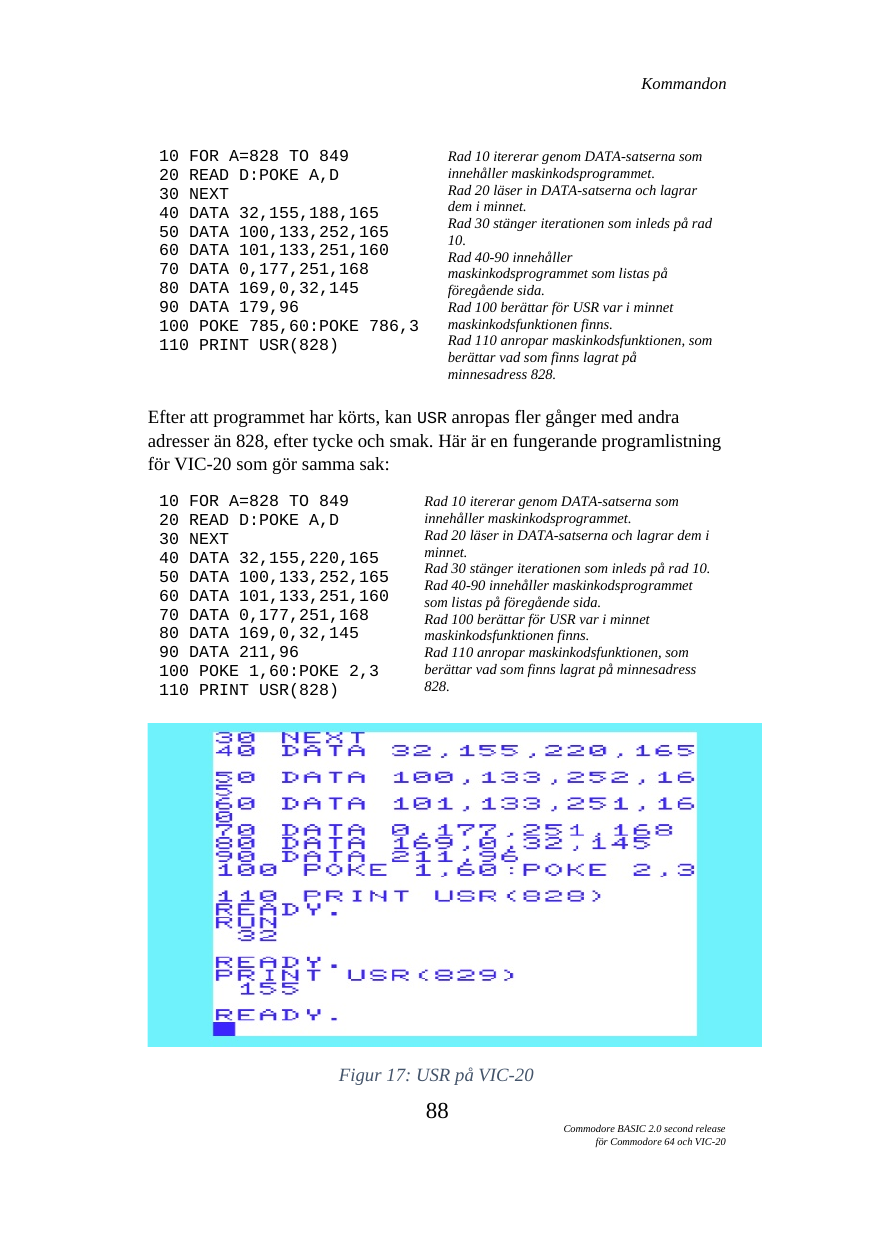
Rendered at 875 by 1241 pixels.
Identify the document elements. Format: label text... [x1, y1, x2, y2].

picture [147, 723, 762, 1047]
text Efter att programmet har körts, kan USR anropas fler gånger med andra adresser än 828, efter tycke och smak. Här är en fungerande programlistning för VIC-20 som gör samma sak: [148, 382, 726, 475]
table_header Rad 10 itererar genom DATA-satserna som innehåller maskinkodsprogrammet. Rad 20 läser in DATA-satserna och lagrar dem i minnet. Rad 30 stänger iterationen som inleds på rad 10. Rad 40-90 innehåller maskinkodsprogrammet som listas på föregående sida. Rad 100 berättar för USR var i minnet maskinkodsfunktionen finns. Rad 110 anropar maskinkodsfunktionen, som berättar vad som finns lagrat på minnesadress 828. [413, 493, 725, 700]
table_header Rad 10 itererar genom DATA-satserna som innehåller maskinkodsprogrammet. Rad 20 läser in DATA-satserna och lagrar dem i minnet. Rad 30 stänger iterationen som inleds på rad 10. Rad 40-90 innehåller maskinkodsprogrammet som listas på föregående sida. Rad 100 berättar för USR var i minnet maskinkodsfunktionen finns. Rad 110 anropar maskinkodsfunktionen, som berättar vad som finns lagrat på minnesadress 828. [436, 148, 725, 382]
text Figur 17: USR på VIC-20 [148, 1064, 726, 1086]
table_header 10 FOR A=828 TO 849 20 READ D:POKE A,D 30 NEXT 40 DATA 32,155,188,165 50 DATA 100,133,252,165 60 DATA 101,133,251,160 70 DATA 0,177,251,168 80 DATA 169,0,32,145 90 DATA 179,96 100 POKE 785,60:POKE 786,3 110 PRINT USR(828) [148, 148, 436, 382]
table_header 10 FOR A=828 TO 849 20 READ D:POKE A,D 30 NEXT 40 DATA 32,155,220,165 50 DATA 100,133,252,165 60 DATA 101,133,251,160 70 DATA 0,177,251,168 80 DATA 169,0,32,145 90 DATA 211,96 100 POKE 1,60:POKE 2,3 110 PRINT USR(828) [148, 493, 413, 700]
